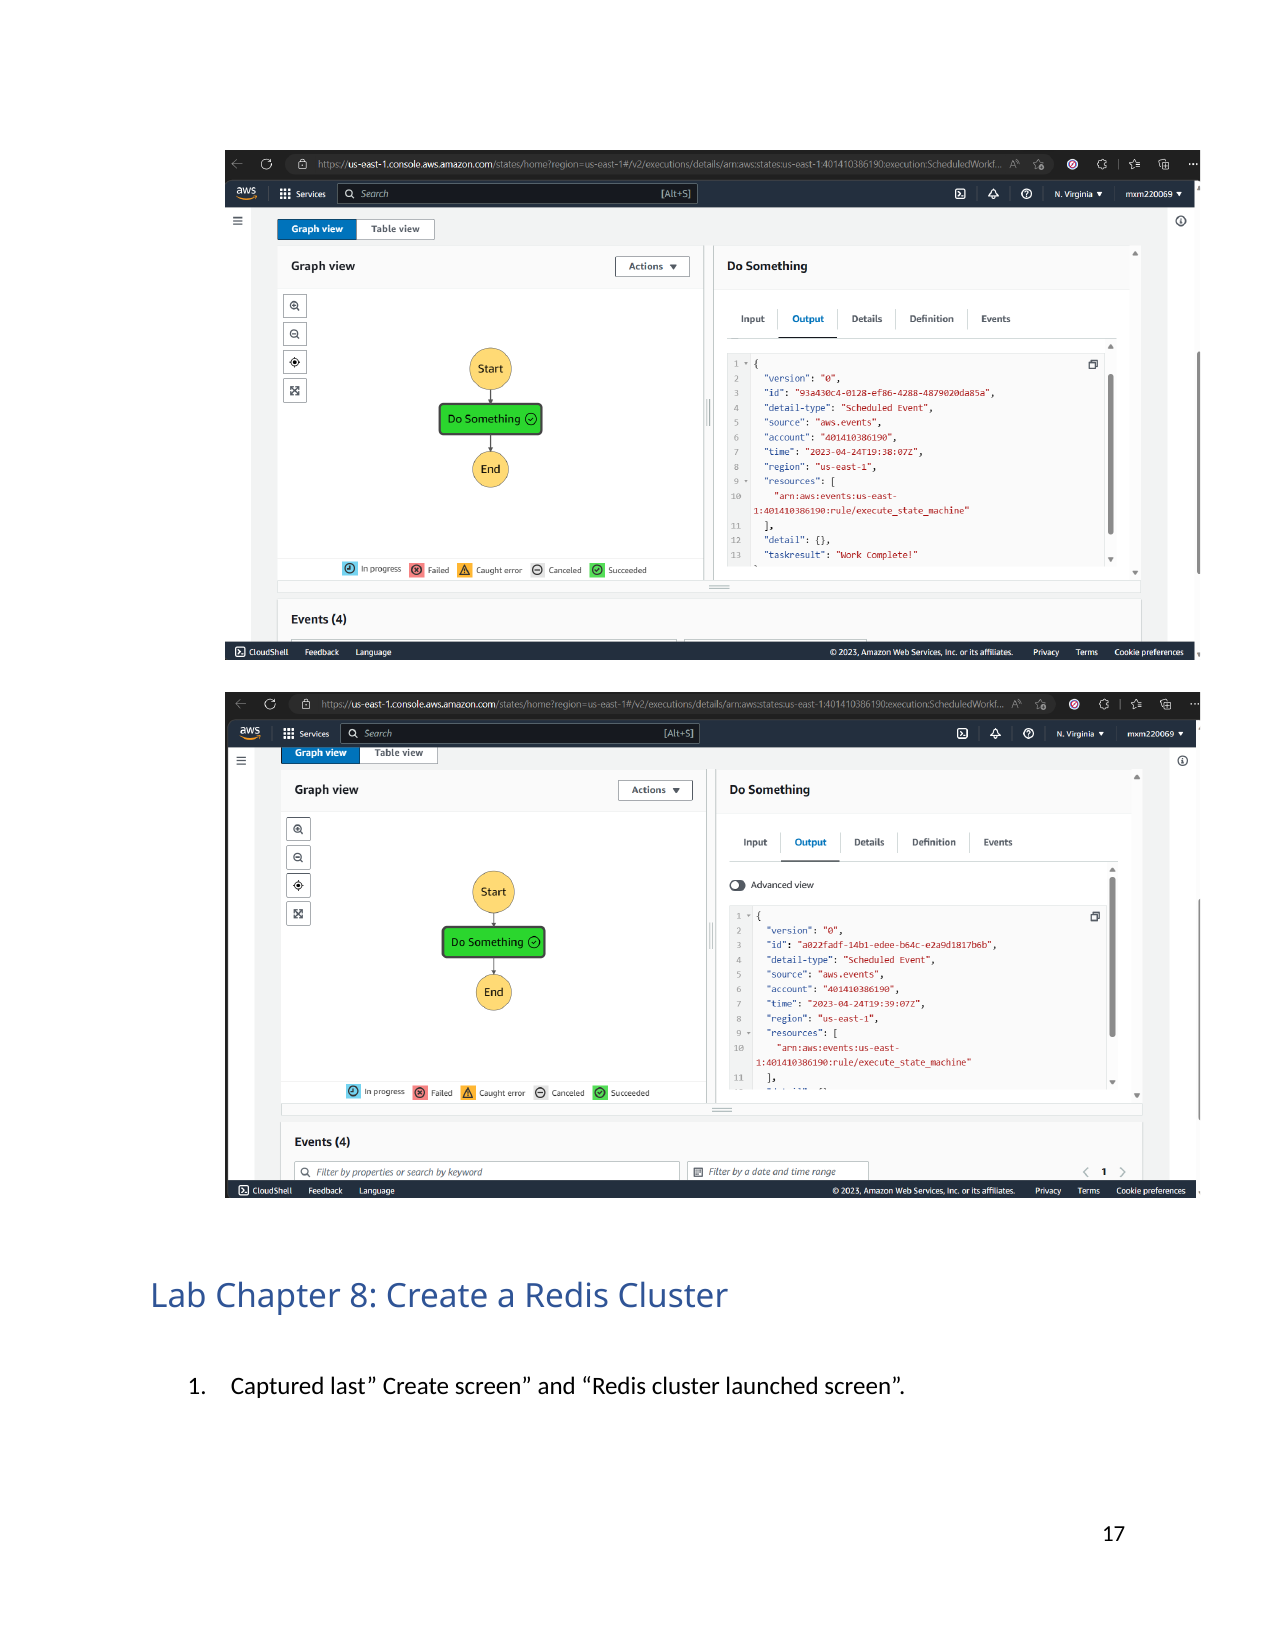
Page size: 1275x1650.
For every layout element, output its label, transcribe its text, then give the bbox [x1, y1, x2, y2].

list Captured last” Create screen” and “Redis cluster launched screen”. [187, 1370, 1125, 1401]
picture [225, 150, 1200, 660]
picture [225, 692, 1200, 1198]
subtitle Lab Chapter 8: Create a Redis Cluster [150, 1272, 1125, 1317]
